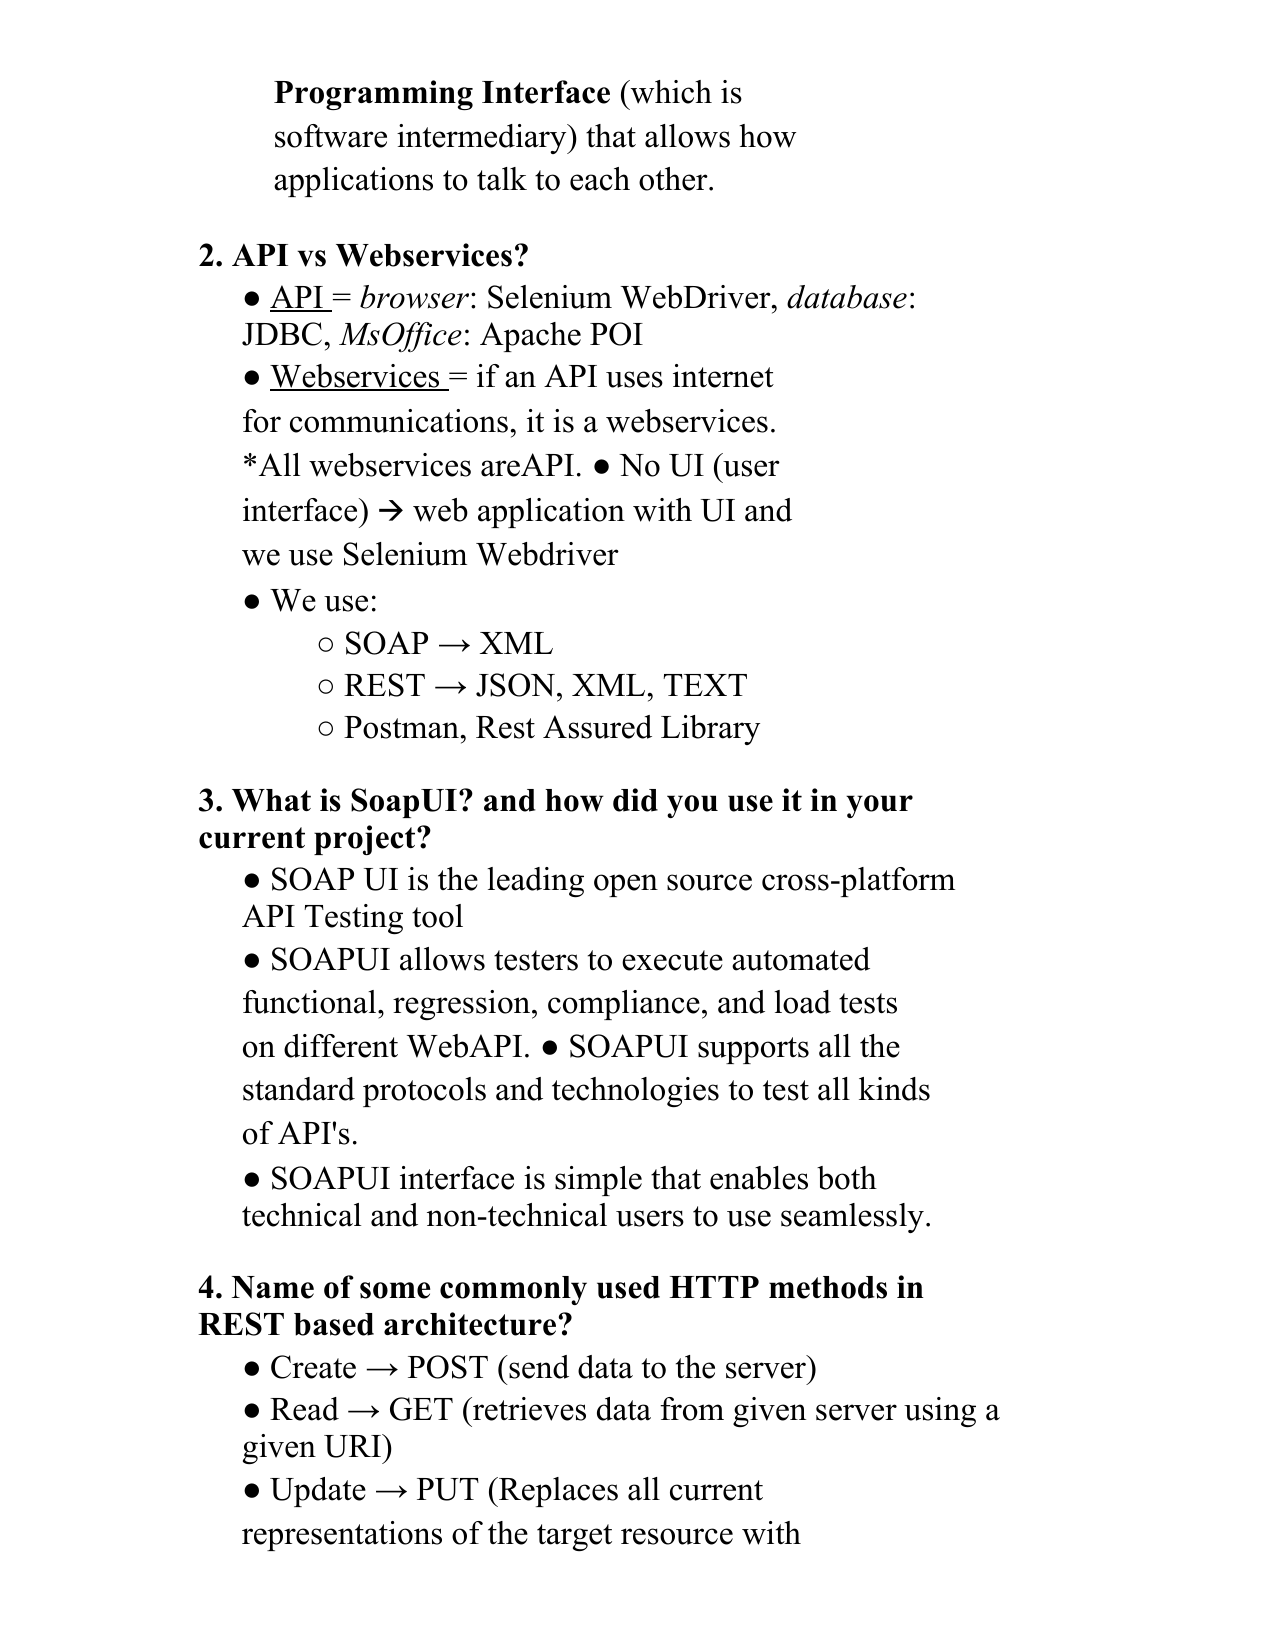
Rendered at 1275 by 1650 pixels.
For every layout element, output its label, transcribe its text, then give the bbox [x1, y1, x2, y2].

text ● SOAPUI allows testers to execute automated functional, regression, compliance, and load tests on different WebAPI. ● SOAPUI supports all the standard protocols and technologies to test all kinds of API's. [242, 941, 933, 1151]
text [236, 74, 861, 198]
text ○ Postman, Rest Assured Library [316, 709, 1005, 746]
text ○ SOAP → XML [316, 624, 1005, 661]
text ● Webservices = if an API uses internet for communications, it is a webservices. *All webservices areAPI. ● No UI (user interface) 🡪 web application with UI and we use Selenium Webdriver [242, 358, 805, 573]
text ● We use: [242, 582, 1005, 618]
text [242, 1470, 806, 1552]
text ● SOAP UI is the leading open source cross-platform API Testing tool [242, 861, 1005, 935]
text ● API = browser: Selenium WebDriver, database: JDBC, MsOffice: Apache POI [242, 278, 1005, 352]
text 2. API vs Webservices? [198, 236, 1005, 273]
text ○ REST → JSON, XML, TEXT [316, 667, 1005, 704]
text ● Read → GET (retrieves data from given server using a given URI) [242, 1391, 1005, 1465]
text 4. Name of some commonly used HTTP methods in REST based architecture? [198, 1269, 1005, 1343]
text 3. What is SoapUI? and how did you use it in your current project? [198, 782, 1005, 856]
text ● SOAPUI interface is simple that enables both technical and non-technical users to use seamlessly. [242, 1160, 1005, 1234]
text ● Create → POST (send data to the server) [242, 1349, 1005, 1386]
